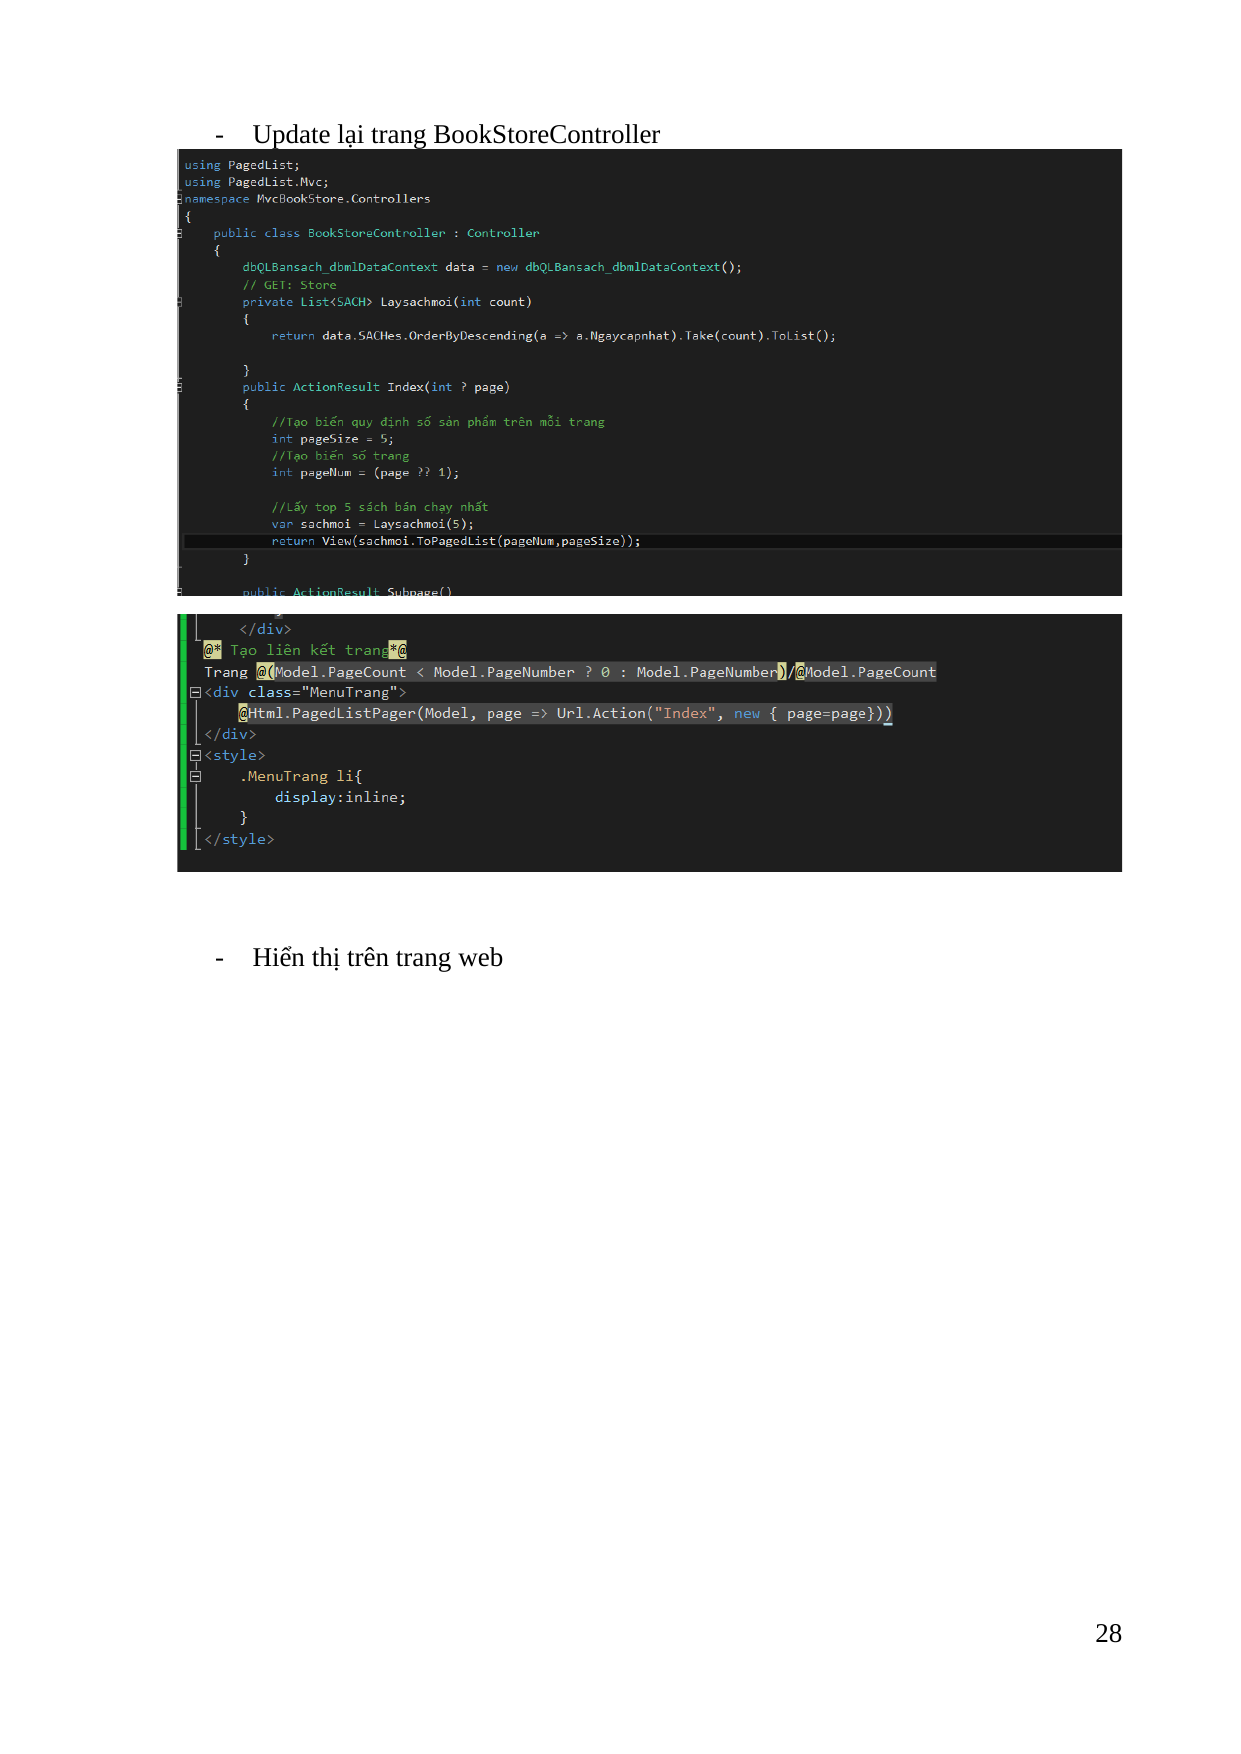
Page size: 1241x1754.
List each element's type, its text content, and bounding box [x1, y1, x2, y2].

list Hiển thị trên trang web [215, 941, 1122, 972]
list Update lại trang BookStoreController [215, 118, 1122, 149]
picture [177, 614, 1123, 872]
picture [177, 149, 1123, 596]
